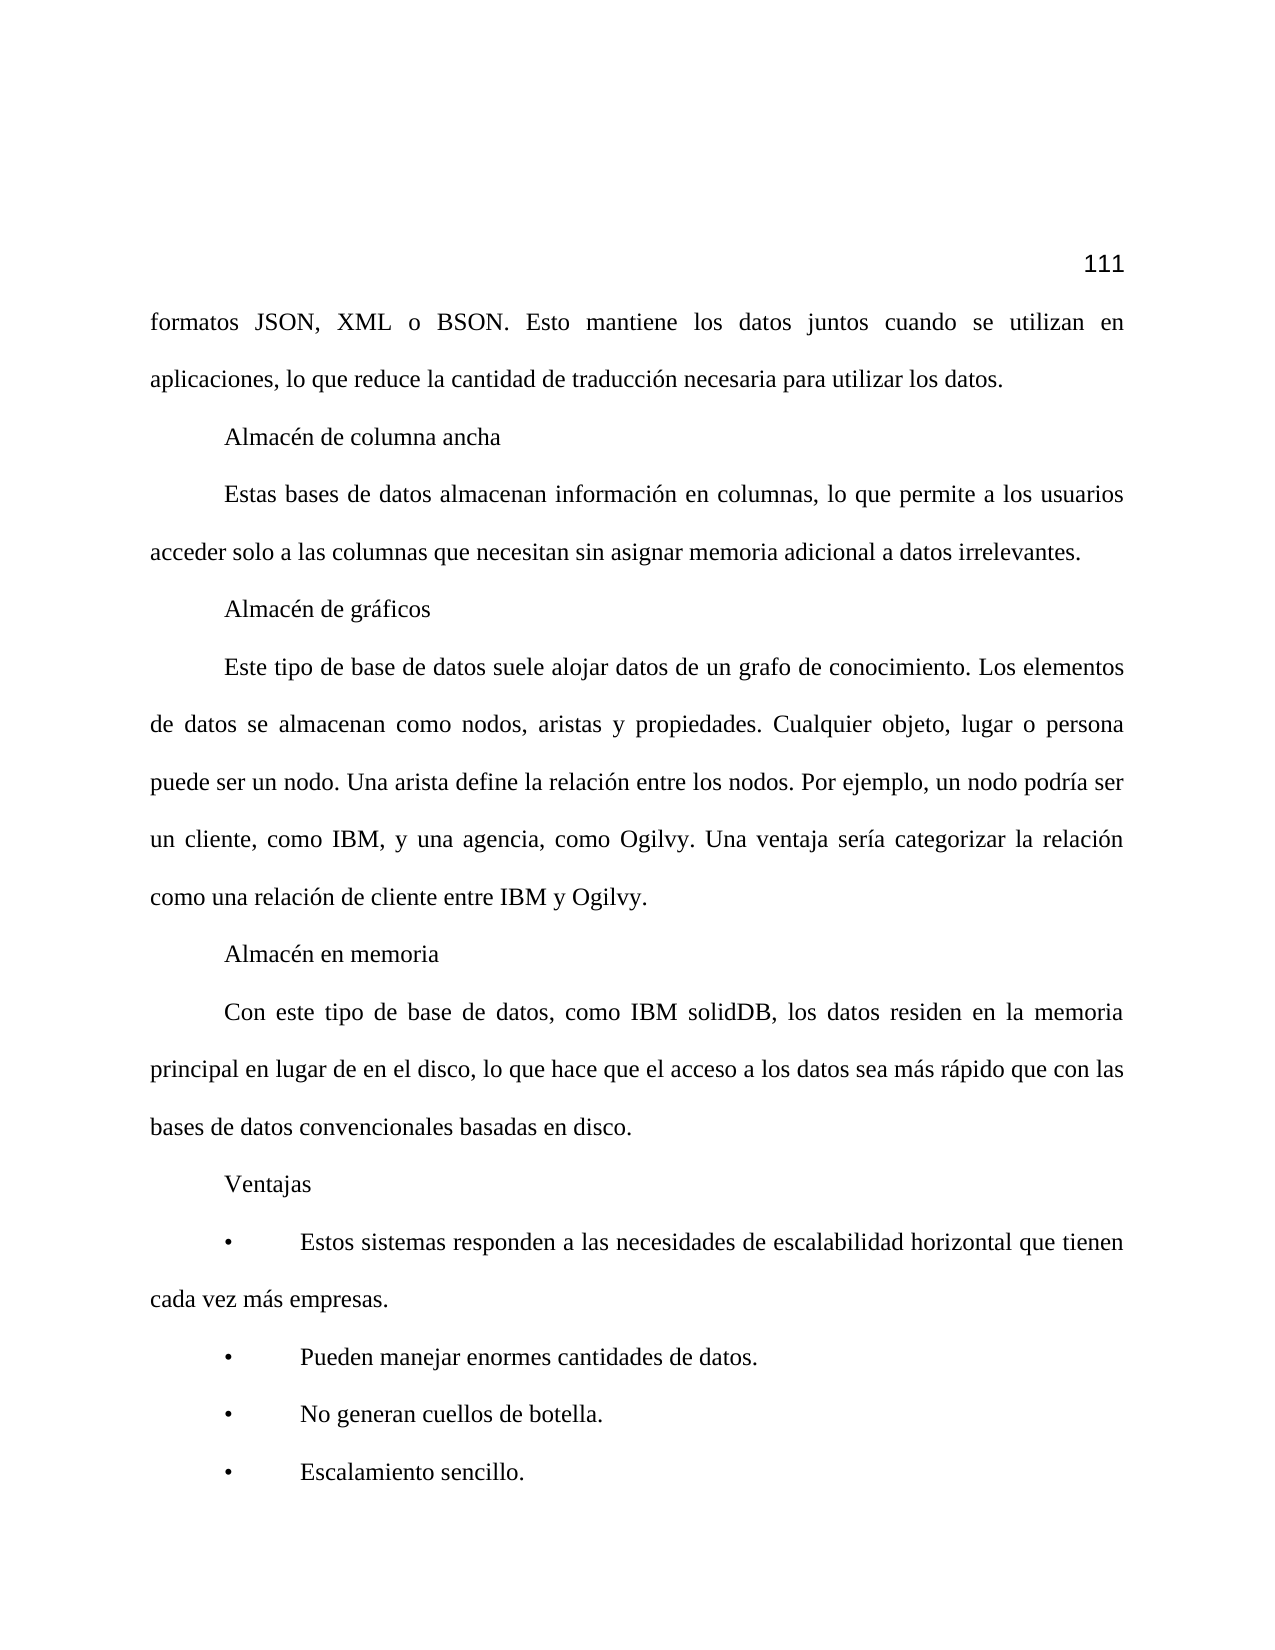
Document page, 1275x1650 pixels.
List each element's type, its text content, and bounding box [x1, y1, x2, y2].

text • Estos sistemas responden a las necesidades de escalabilidad horizontal que tienen cada vez más empresas. [150, 1227, 1125, 1313]
text • No generan cuellos de botella. [150, 1399, 1125, 1428]
text • Escalamiento sencillo. [150, 1457, 1125, 1486]
text Almacén de columna ancha [150, 422, 1125, 451]
text • Pueden manejar enormes cantidades de datos. [150, 1342, 1125, 1371]
text Almacén en memoria [150, 939, 1125, 968]
text Ventajas [150, 1169, 1125, 1198]
text Almacén de gráficos [150, 594, 1125, 623]
text Estas bases de datos almacenan información en columnas, lo que permite a los usuarios acceder solo a las columnas que necesitan sin asignar memoria adicional a datos irrelevantes. [150, 479, 1125, 566]
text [150, 307, 1125, 393]
text Este tipo de base de datos suele alojar datos de un grafo de conocimiento. Los elementos de datos se almacenan como nodos, aristas y propiedades. Cualquier objeto, lugar o persona puede ser un nodo. Una arista define la relación entre los nodos. Por ejemplo, un nodo podría ser un cliente, como IBM, y una agencia, como Ogilvy. Una ventaja sería categorizar la relación como una relación de cliente entre IBM y Ogilvy. [150, 652, 1125, 911]
text Con este tipo de base de datos, como IBM solidDB, los datos residen en la memoria principal en lugar de en el disco, lo que hace que el acceso a los datos sea más rápido que con las bases de datos convencionales basadas en disco. [150, 997, 1125, 1141]
